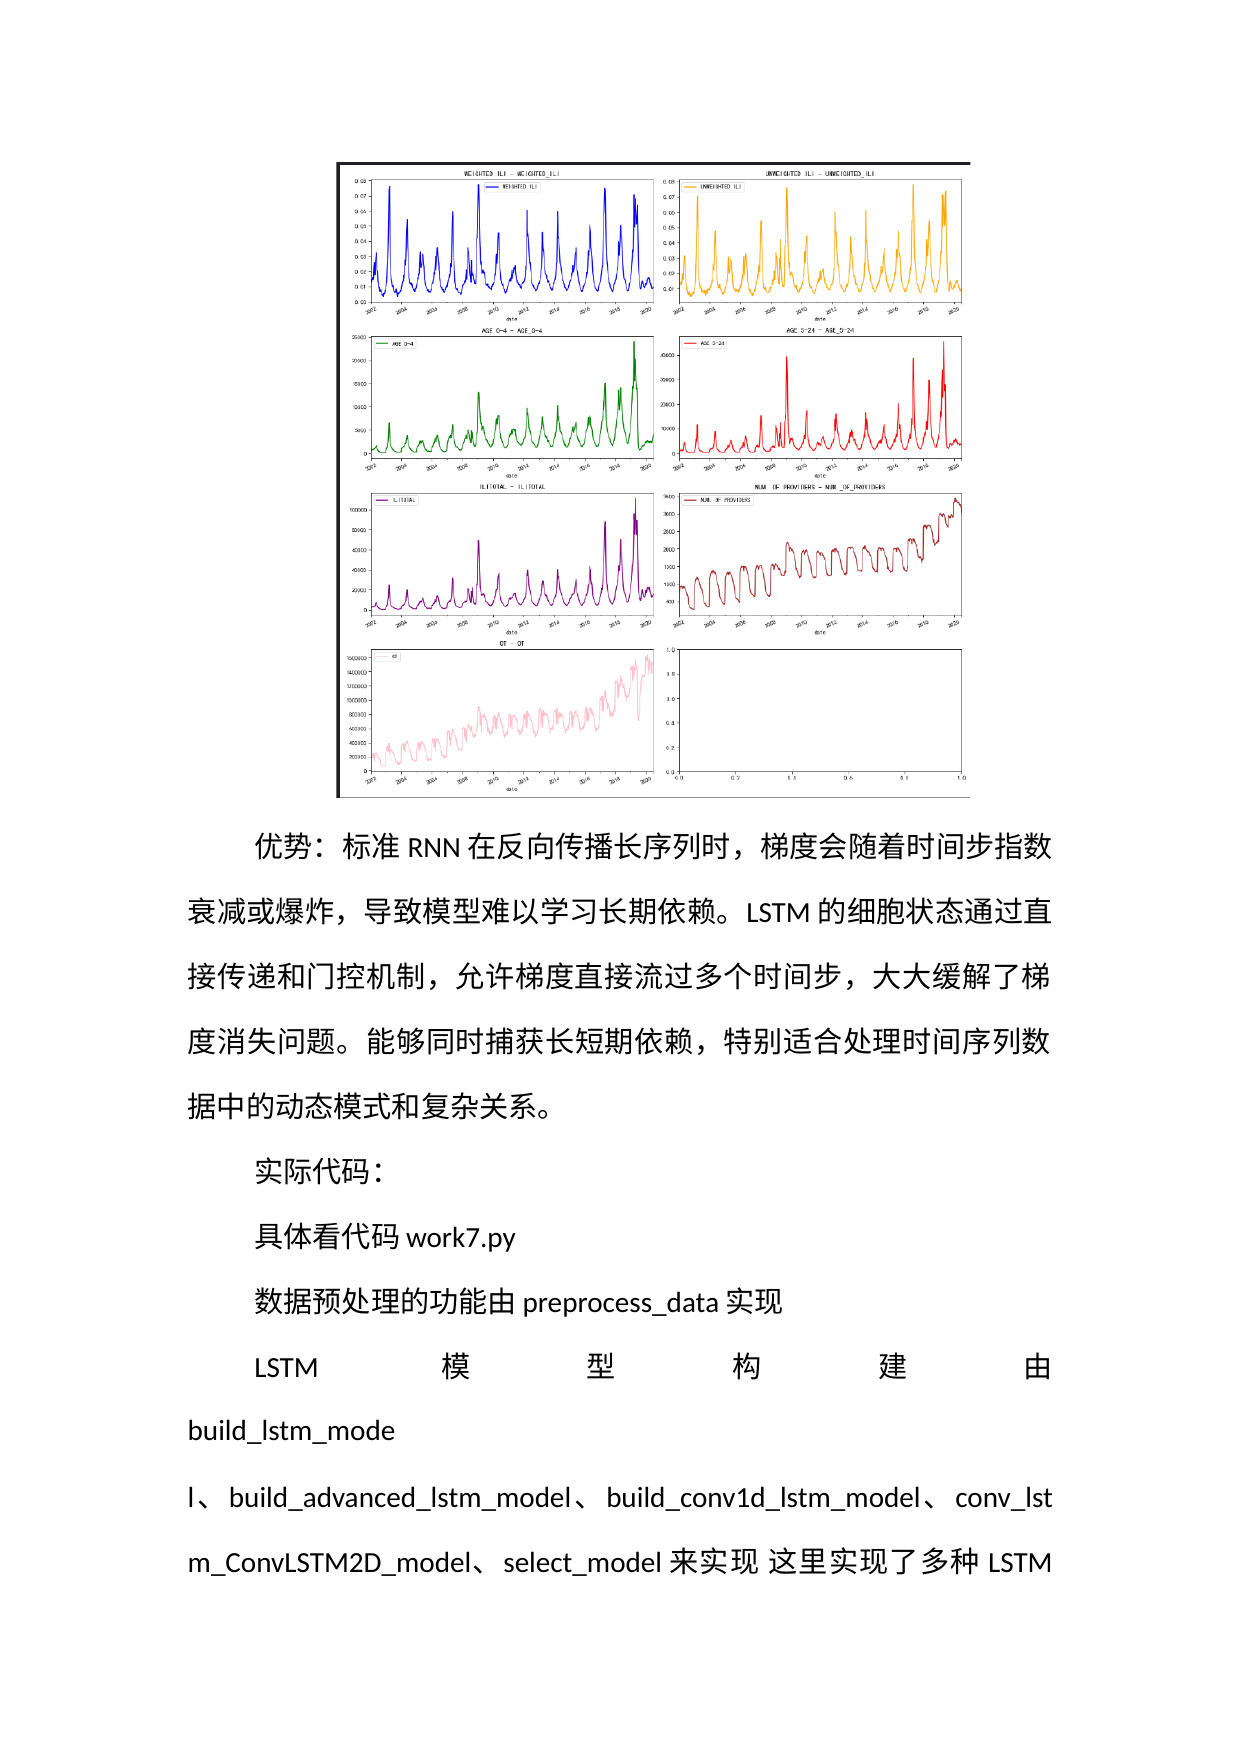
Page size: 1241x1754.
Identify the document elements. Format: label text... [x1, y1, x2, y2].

picture [336, 162, 971, 798]
text 数据预处理的功能由preprocess_data实现 [187, 1267, 1053, 1332]
text 实际代码： [187, 1137, 1053, 1202]
text 具体看代码work7.py [187, 1202, 1053, 1267]
text 优势：标准 RNN 在反向传播长序列时，梯度会随着时间步指数衰减或爆炸，导致模型难以学习长期依赖。LSTM 的细胞状态通过直接传递和门控机制，允许梯度直接流过多个时间步，大大缓解了梯度消失问题。能够同时捕获长短期依赖，特别适合处理时间序列数据中的动态模式和复杂关系。 [187, 812, 1053, 1137]
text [187, 1332, 1053, 1592]
